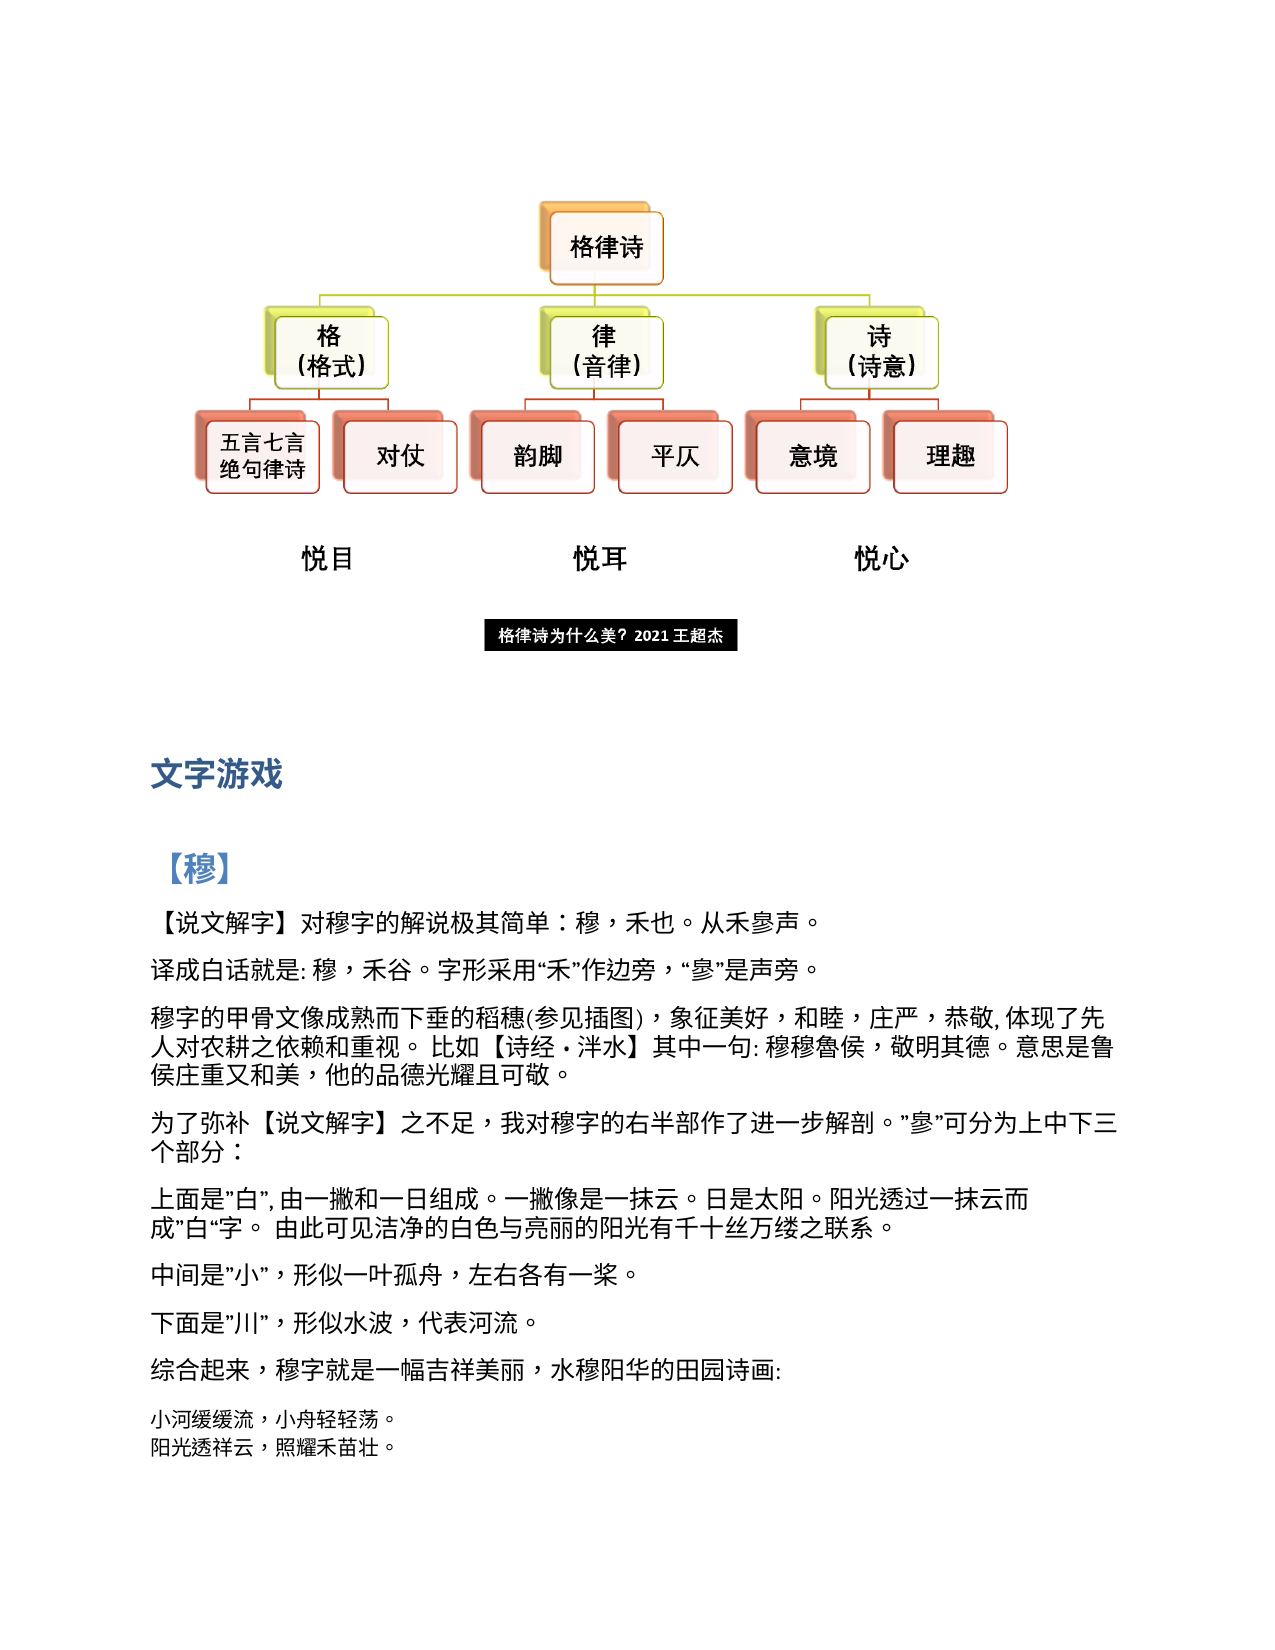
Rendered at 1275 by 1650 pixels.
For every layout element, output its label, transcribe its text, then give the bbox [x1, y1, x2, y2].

text 中间是”小”，形似一叶孤舟，左右各有一桨。 [150, 1262, 1125, 1291]
text 为了弥补【说文解字】之不足，我对穆字的右半部作了进一步解剖。”㣎”可分为上中下三个部分： [150, 1110, 1125, 1167]
text 上面是”白”, 由一撇和一日组成。一撇像是一抹云。日是太阳。阳光透过一抹云而成”白“字。 由此可见洁净的白色与亮丽的阳光有千十丝万缕之联系。 [150, 1186, 1125, 1243]
subtitle 文字游戏 [150, 751, 1125, 796]
text 【说文解字】对穆字的解说极其简单：穆，禾也。从禾㣎声。 [150, 910, 1125, 938]
text 译成白话就是: 穆，禾谷。字形采用“禾”作边旁，“㣎”是声旁。 [150, 957, 1125, 986]
text 穆字的甲骨文像成熟而下垂的稻穗(参见插图)，象征美好，和睦，庄严，恭敬, 体现了先人对农耕之依赖和重视。 比如【诗经 • 泮水】其中一句: 穆穆魯侯，敬明其德。意思是鲁侯庄重又和美，他的品德光耀且可敬。 [150, 1005, 1125, 1091]
picture [168, 150, 1044, 701]
text 综合起来，穆字就是一幅吉祥美丽，水穆阳华的田园诗画: [150, 1357, 1125, 1386]
text 下面是”川”，形似水波，代表河流。 [150, 1310, 1125, 1338]
text 小河缓缓流，小舟轻轻荡。 阳光透祥云，照耀禾苗壮。 [150, 1405, 1125, 1462]
subtitle 【穆】 [150, 846, 1125, 891]
